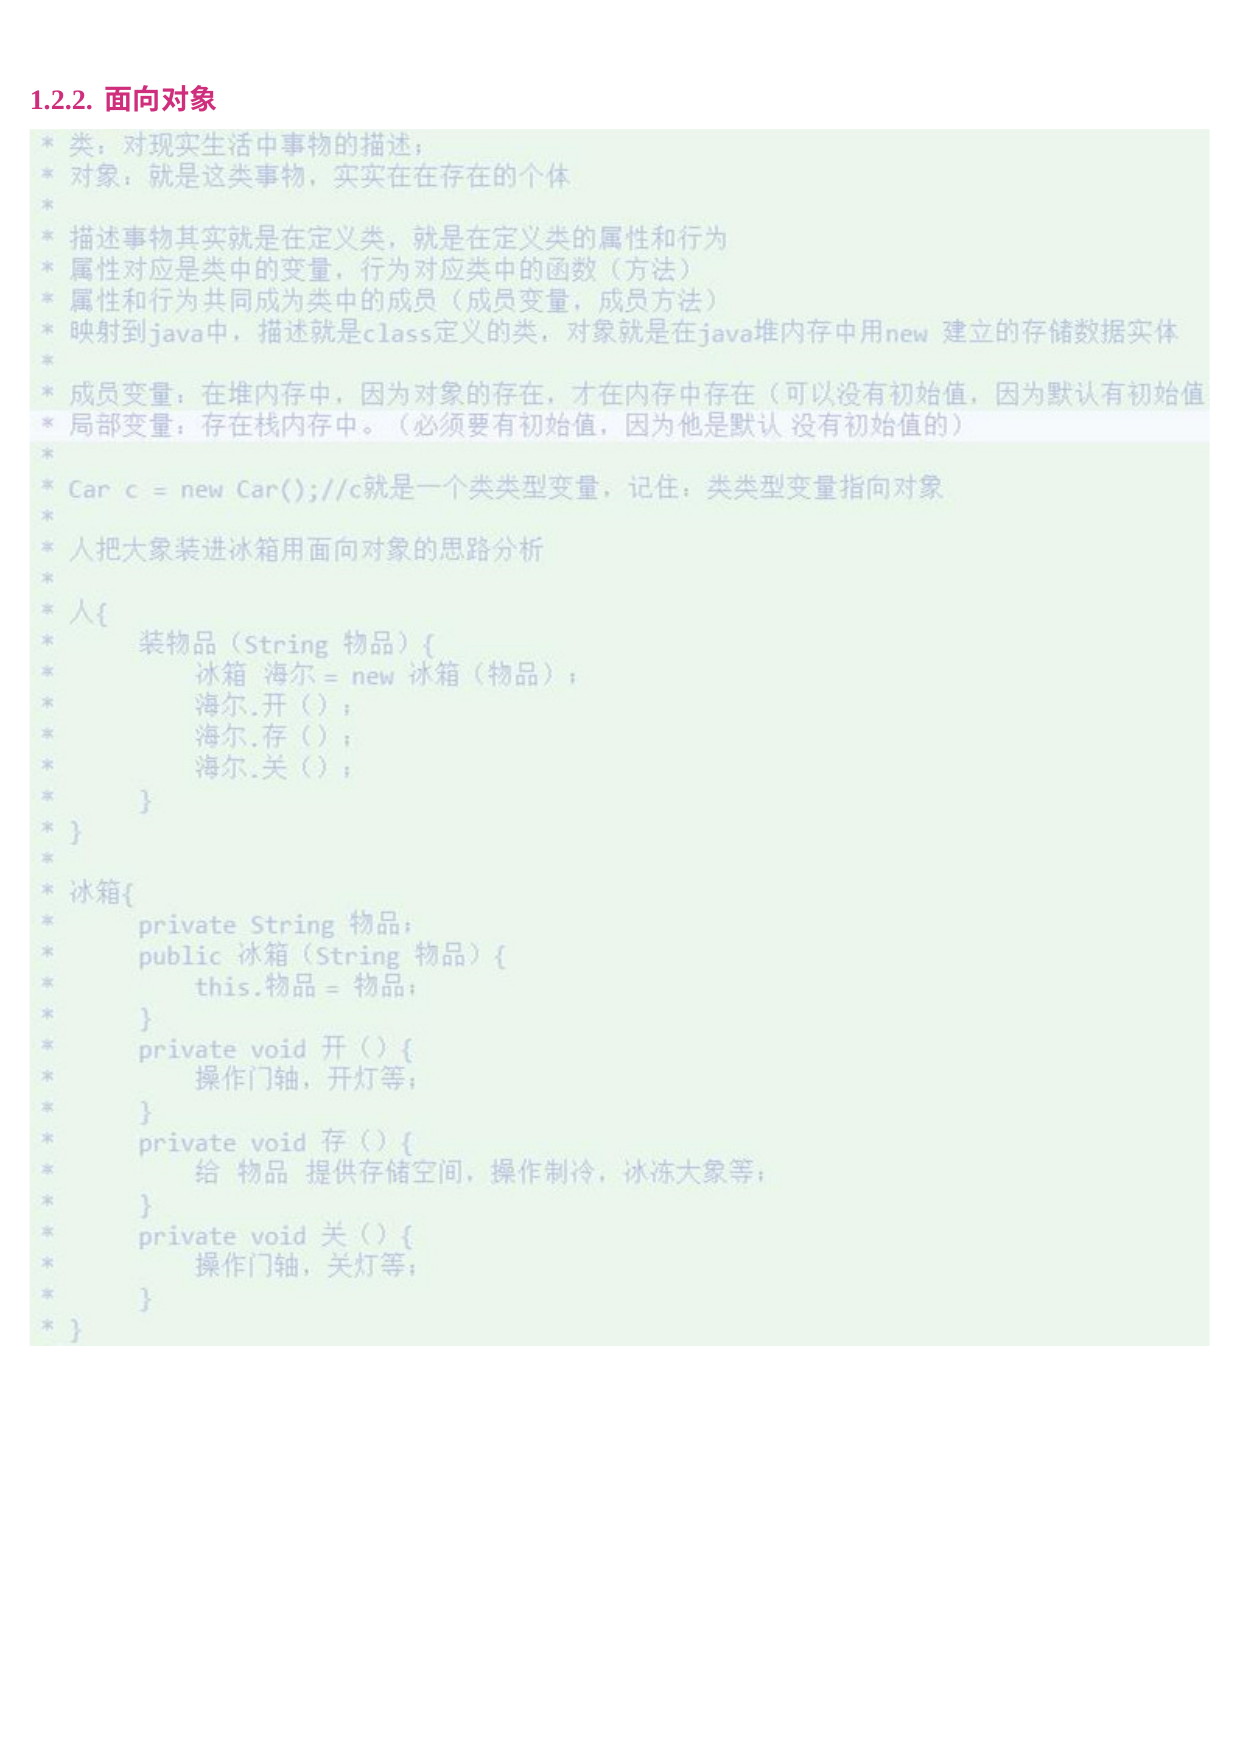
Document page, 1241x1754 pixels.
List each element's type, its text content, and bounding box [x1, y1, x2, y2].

picture [29, 129, 1210, 1346]
subtitle 面向对象 [29, 64, 1211, 129]
